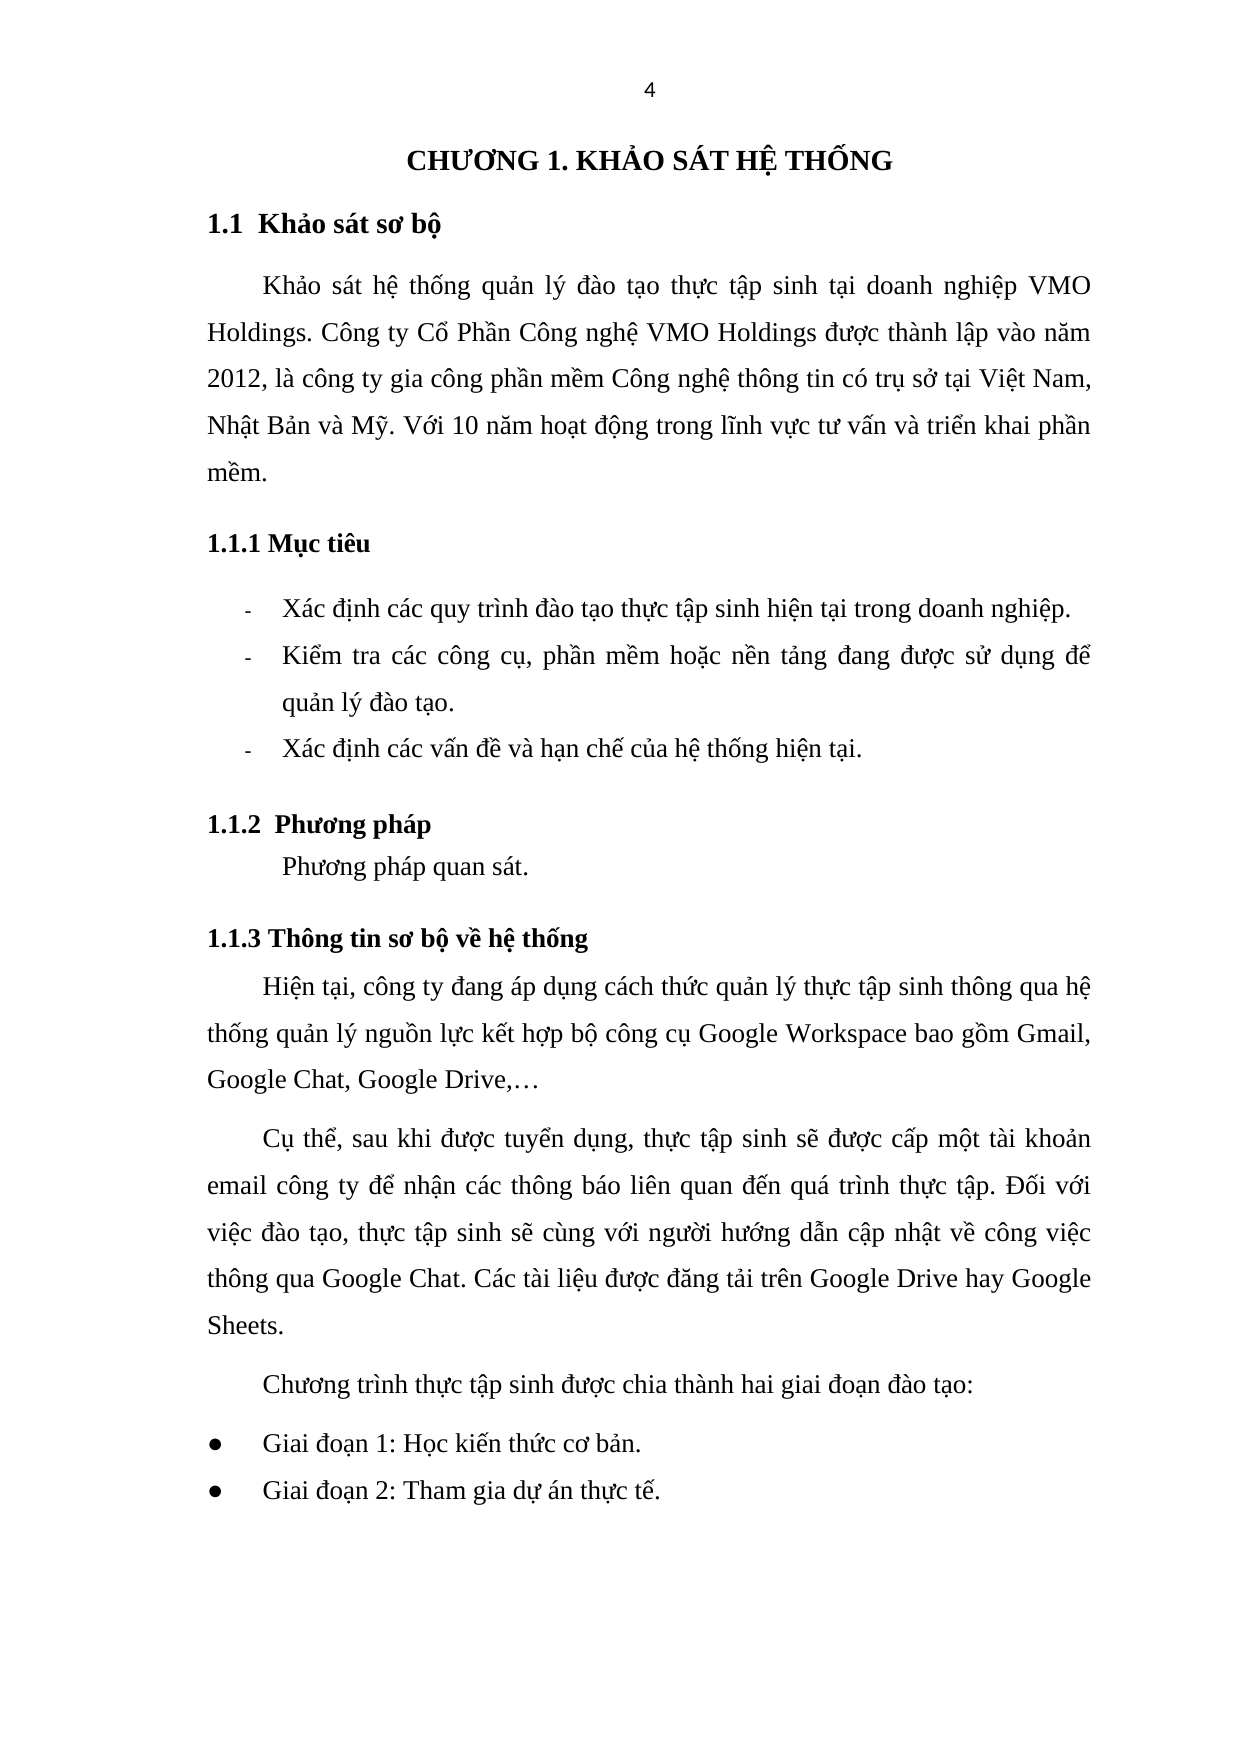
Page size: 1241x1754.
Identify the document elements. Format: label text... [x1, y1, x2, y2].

subtitle CHƯƠNG 1. KHẢO SÁT HỆ THỐNG [207, 143, 1092, 177]
list Giai đoạn 2: Tham gia dự án thực tế. [207, 1474, 1092, 1505]
text Cụ thể, sau khi được tuyển dụng, thực tập sinh sẽ được cấp một tài khoản email công ty để nhận các thông báo liên quan đến quá trình thực tập. Đối với việc đào tạo, thực tập sinh sẽ cùng với người hướng dẫn cập nhật về công việc thông qua Google Chat. Các tài liệu được đăng tải trên Google Drive hay Google Sheets. [207, 1123, 1092, 1340]
subtitle 1.1 Khảo sát sơ bộ [207, 206, 1092, 240]
list Giai đoạn 1: Học kiến thức cơ bản. [207, 1428, 1092, 1459]
list Kiểm tra các công cụ, phần mềm hoặc nền tảng đang được sử dụng để quản lý đào tạo. [244, 639, 1092, 717]
text Khảo sát hệ thống quản lý đào tạo thực tập sinh tại doanh nghiệp VMO Holdings. Công ty Cổ Phần Công nghệ VMO Holdings được thành lập vào năm 2012, là công ty gia công phần mềm Công nghệ thông tin có trụ sở tại Việt Nam, Nhật Bản và Mỹ. Với 10 năm hoạt động trong lĩnh vực tư vấn và triển khai phần mềm. [207, 269, 1092, 487]
text Hiện tại, công ty đang áp dụng cách thức quản lý thực tập sinh thông qua hệ thống quản lý nguồn lực kết hợp bộ công cụ Google Workspace bao gồm Gmail, Google Chat, Google Drive,… [207, 970, 1092, 1094]
text Phương pháp quan sát. [207, 850, 1092, 881]
subtitle 1.1.2 Phương pháp [207, 808, 1092, 839]
list Xác định các vấn đề và hạn chế của hệ thống hiện tại. [244, 732, 1092, 763]
subtitle 1.1.1 Mục tiêu [207, 527, 1092, 559]
text Chương trình thực tập sinh được chia thành hai giai đoạn đào tạo: [207, 1368, 1092, 1399]
list Xác định các quy trình đào tạo thực tập sinh hiện tại trong doanh nghiệp. [244, 592, 1092, 623]
subtitle 1.1.3 Thông tin sơ bộ về hệ thống [207, 922, 1092, 953]
